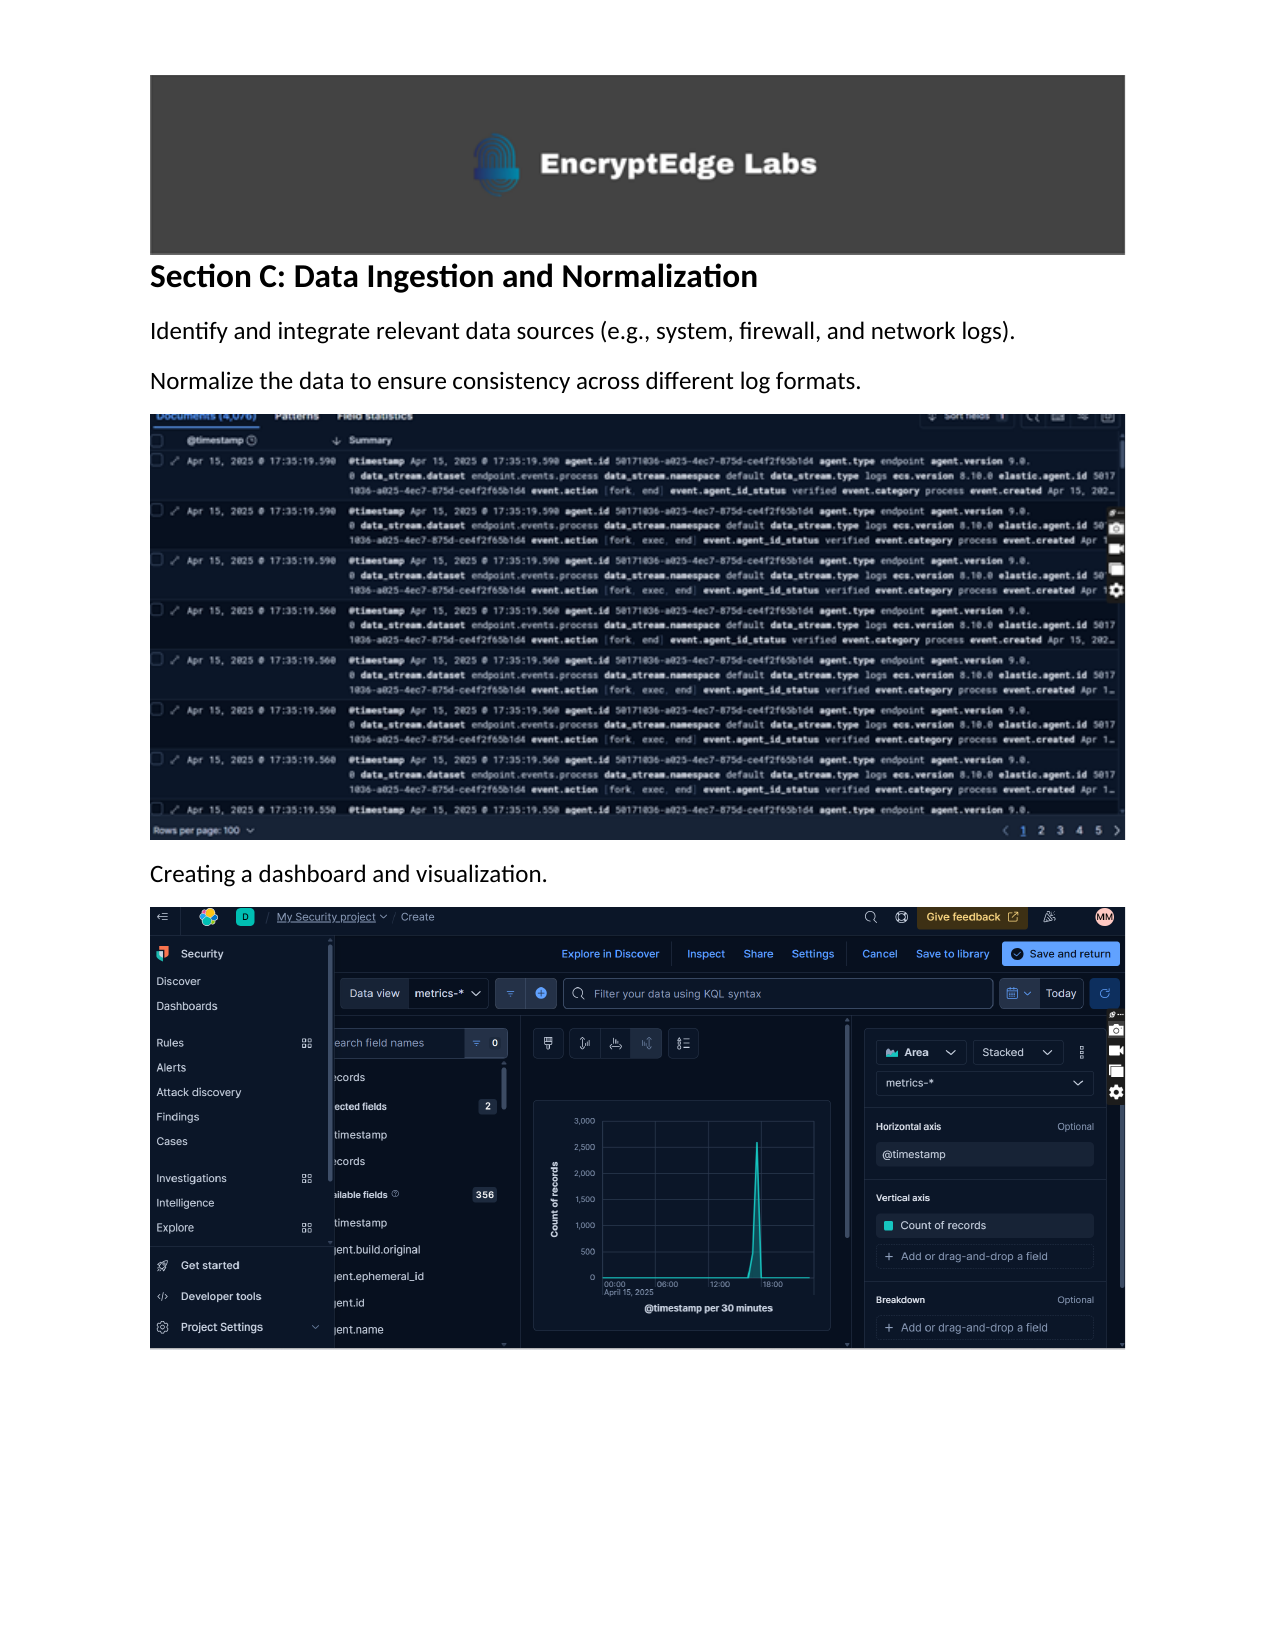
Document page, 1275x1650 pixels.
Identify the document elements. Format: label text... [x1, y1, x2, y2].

picture [150, 414, 1125, 840]
picture [150, 907, 1125, 1350]
text Creating a dashboard and visualization. [150, 858, 1125, 889]
text Identify and integrate relevant data sources (e.g., system, firewall, and network logs). [150, 315, 1125, 346]
picture [150, 75, 1125, 255]
text Normalize the data to ensure consistency across different log formats. [150, 365, 1125, 395]
text Section C: Data Ingestion and Normalization [150, 255, 1125, 295]
